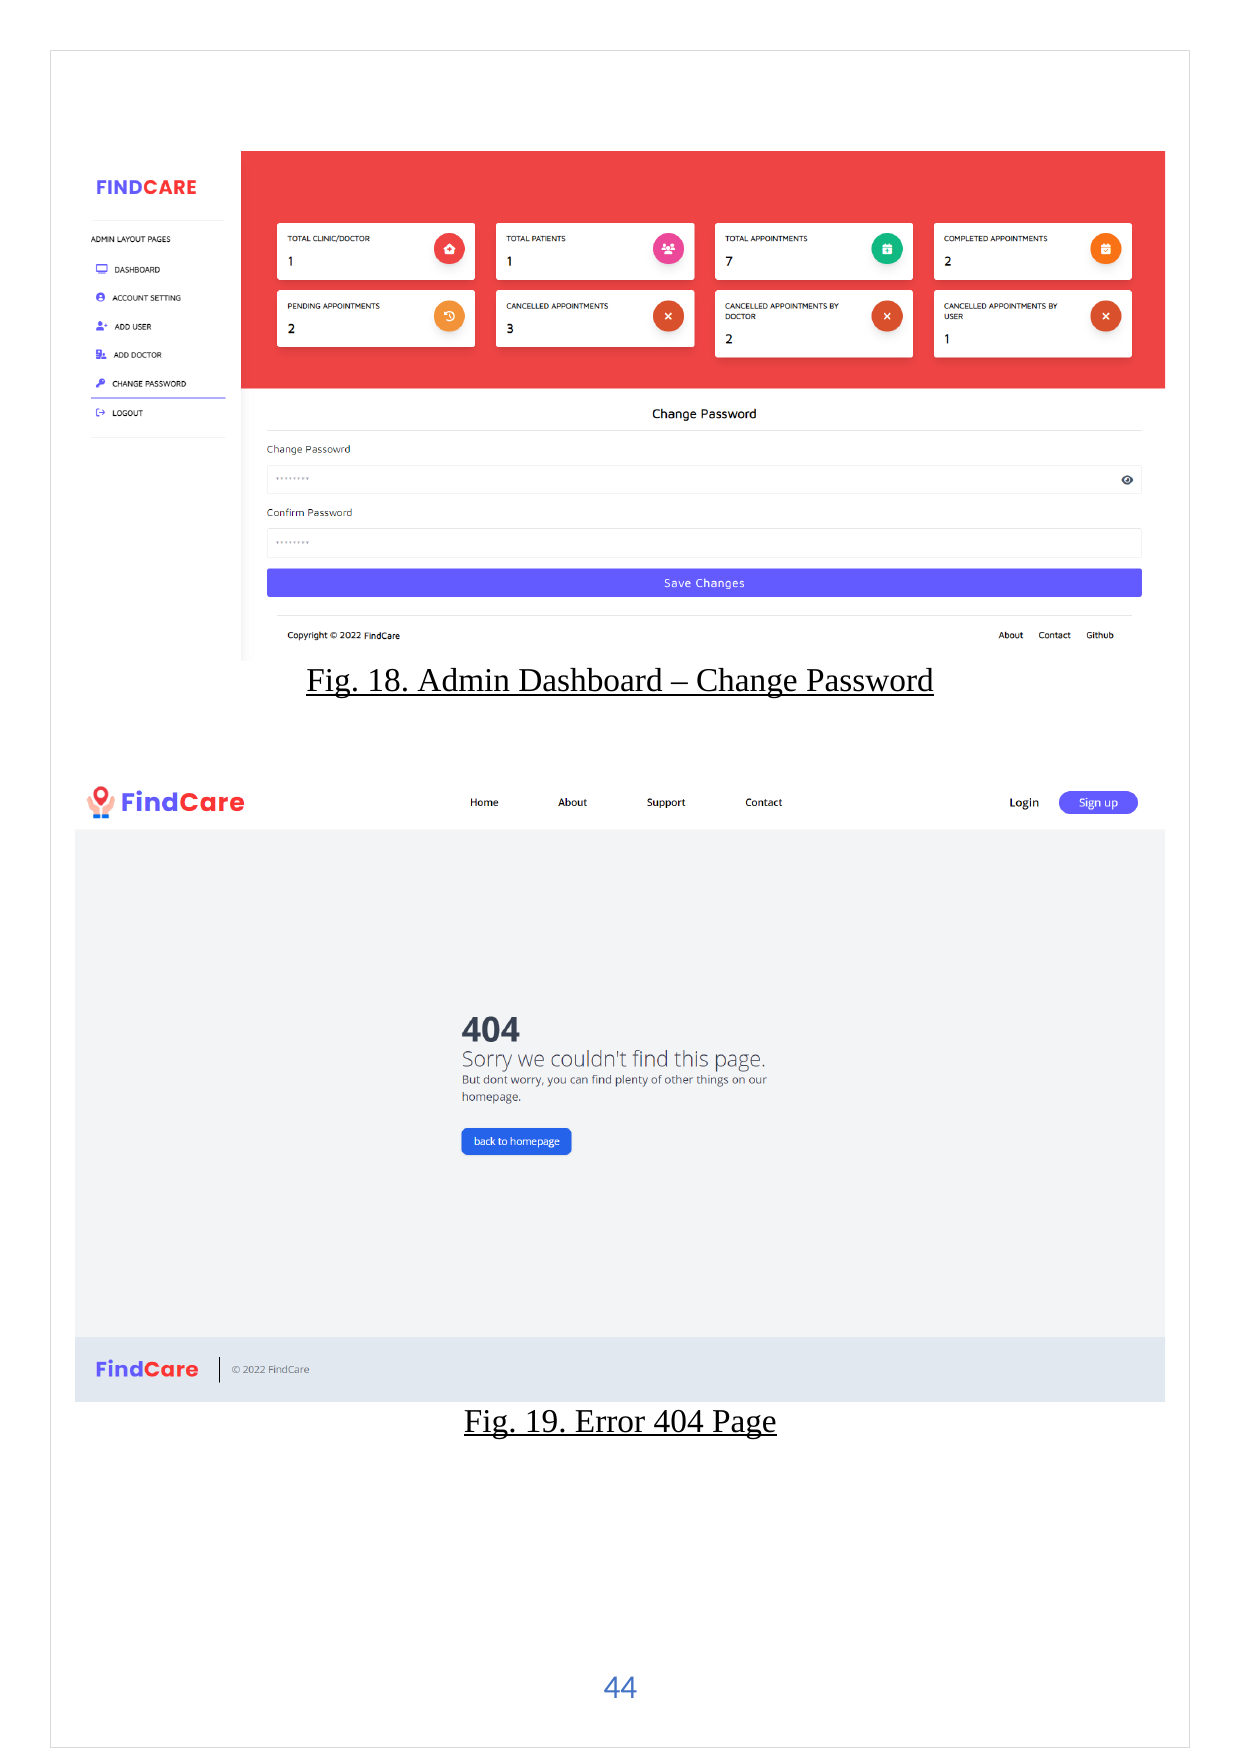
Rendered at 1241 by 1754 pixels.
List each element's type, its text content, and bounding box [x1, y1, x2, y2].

text Fig. 19. Error 404 Page [75, 1402, 1165, 1439]
text Fig. 18. Admin Dashboard – Change Password [75, 661, 1165, 699]
picture [75, 775, 1166, 1402]
picture [75, 151, 1166, 661]
